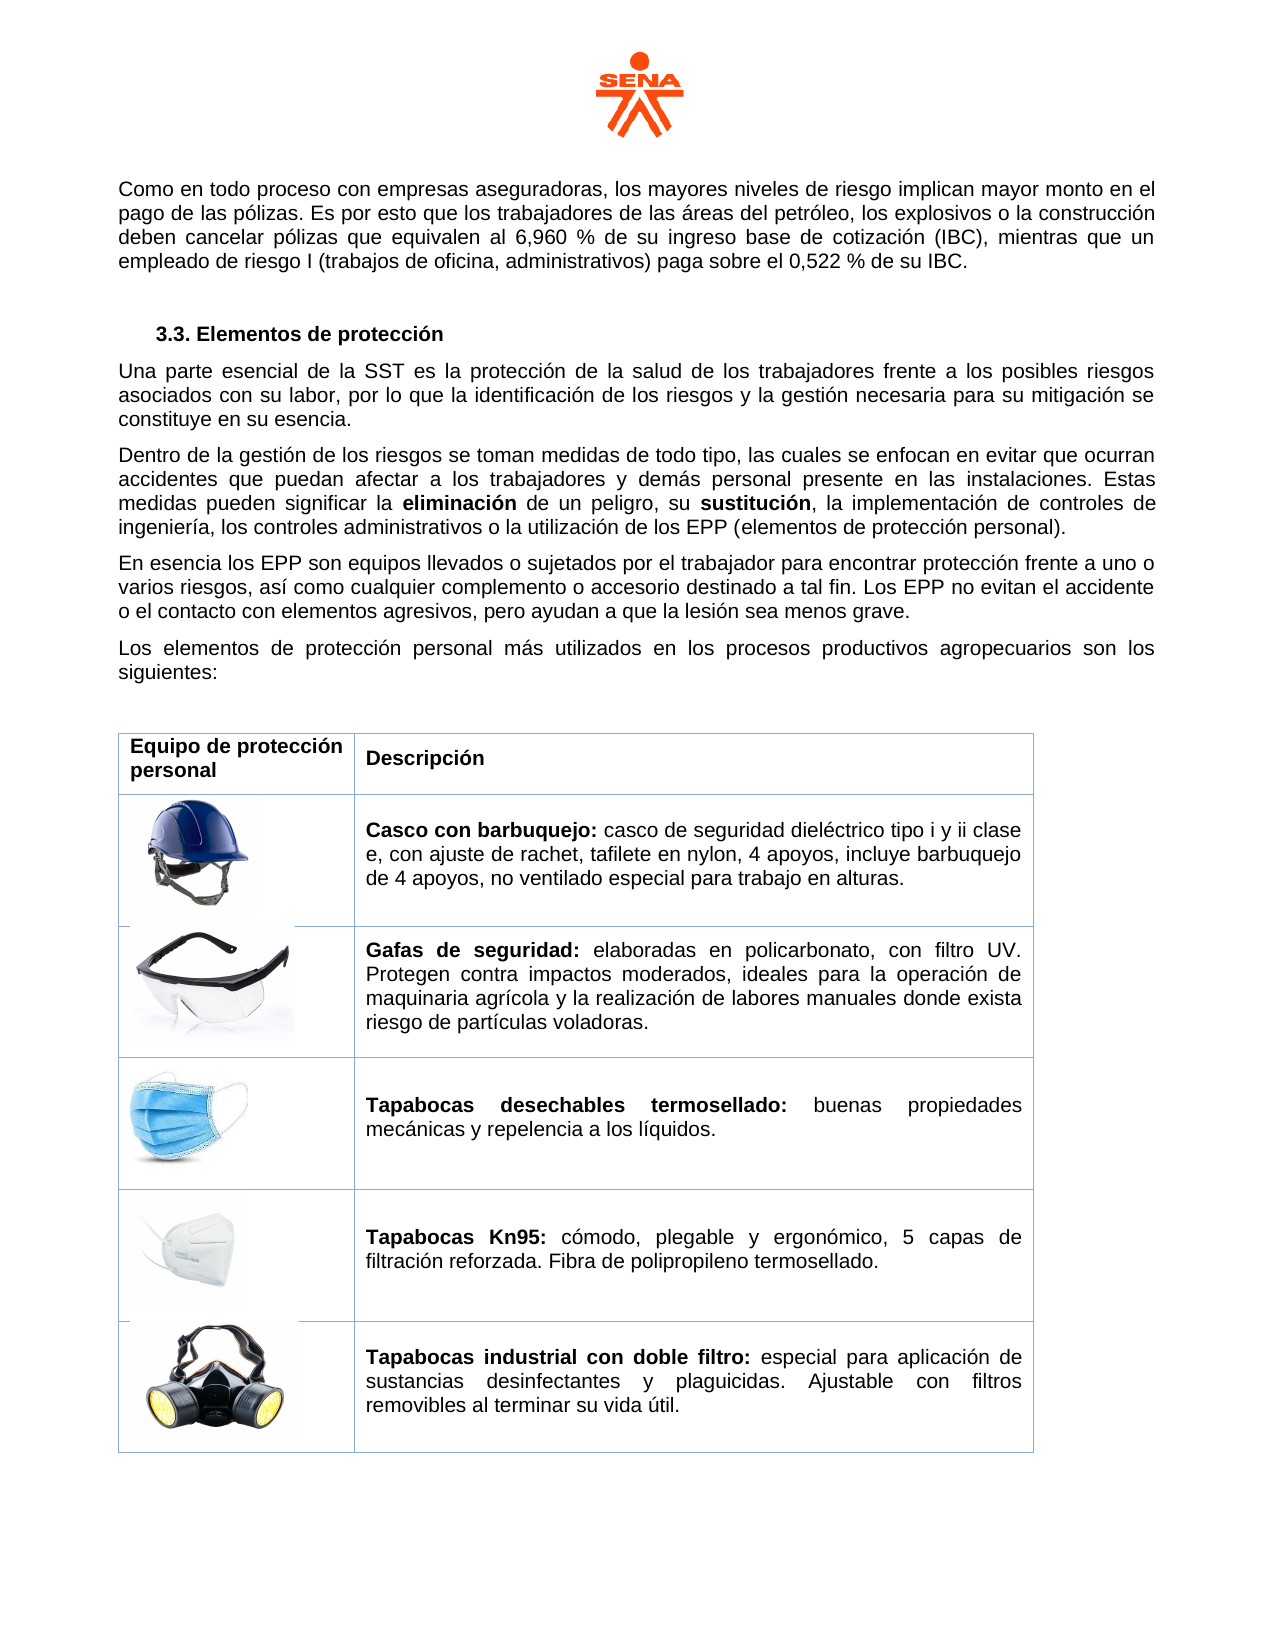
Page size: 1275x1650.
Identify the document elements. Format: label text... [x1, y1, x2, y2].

picture [129, 795, 259, 913]
text Los elementos de protección personal más utilizados en los procesos productivos agropecuarios son los siguientes: [118, 636, 1157, 683]
table_cell [119, 1058, 354, 1189]
picture [129, 1321, 299, 1440]
table_cell [119, 927, 354, 1057]
table_header Descripción [355, 734, 1033, 794]
table_cell Tapabocas Kn95: cómodo, plegable y ergonómico, 5 capas de filtración reforzada. Fibra de polipropileno termosellado. [355, 1190, 1033, 1321]
table_header Equipo de protección personal [119, 734, 354, 794]
text En esencia los EPP son equipos llevados o sujetados por el trabajador para encontrar protección frente a uno o varios riesgos, así como cualquier complemento o accesorio destinado a tal fin. Los EPP no evitan el accidente o el contacto con elementos agresivos, pero ayudan a que la lesión sea menos grave. [118, 551, 1157, 623]
table_cell Gafas de seguridad: elaboradas en policarbonato, con filtro UV. Protegen contra impactos moderados, ideales para la operación de maquinaria agrícola y la realización de labores manuales donde exista riesgo de partículas voladoras. [355, 927, 1033, 1057]
picture [129, 1058, 248, 1177]
picture [129, 926, 295, 1045]
table_cell Tapabocas desechables termosellado: buenas propiedades mecánicas y repelencia a los líquidos. [355, 1058, 1033, 1189]
text Dentro de la gestión de los riesgos se toman medidas de todo tipo, las cuales se enfocan en evitar que ocurran accidentes que puedan afectar a los trabajadores y demás personal presente en las instalaciones. Estas medidas pueden significar la eliminación de un peligro, su sustitución, la implementación de controles de ingeniería, los controles administrativos o la utilización de los EPP (elementos de protección personal). [118, 443, 1157, 539]
table_cell [119, 1322, 354, 1452]
text Como en todo proceso con empresas aseguradoras, los mayores niveles de riesgo implican mayor monto en el pago de las pólizas. Es por esto que los trabajadores de las áreas del petróleo, los explosivos o la construcción deben cancelar pólizas que equivalen al 6,960 % de su ingreso base de cotización (IBC), mientras que un empleado de riesgo I (trabajos de oficina, administrativos) paga sobre el 0,522 % de su IBC. [118, 177, 1157, 273]
table_cell Casco con barbuquejo: casco de seguridad dieléctrico tipo i y ii clase e, con ajuste de rachet, tafilete en nylon, 4 apoyos, incluye barbuquejo de 4 apoyos, no ventilado especial para trabajo en alturas. [355, 795, 1033, 926]
subtitle Elementos de protección [156, 322, 1157, 346]
table_cell [119, 795, 354, 926]
table_cell Tapabocas industrial con doble filtro: especial para aplicación de sustancias desinfectantes y plaguicidas. Ajustable con filtros removibles al terminar su vida útil. [355, 1322, 1033, 1452]
picture [129, 1190, 248, 1308]
text Una parte esencial de la SST es la protección de la salud de los trabajadores frente a los posibles riesgos asociados con su labor, por lo que la identificación de los riesgos y la gestión necesaria para su mitigación se constituye en su esencia. [118, 358, 1157, 430]
picture [585, 48, 690, 142]
table_cell [119, 1190, 354, 1321]
